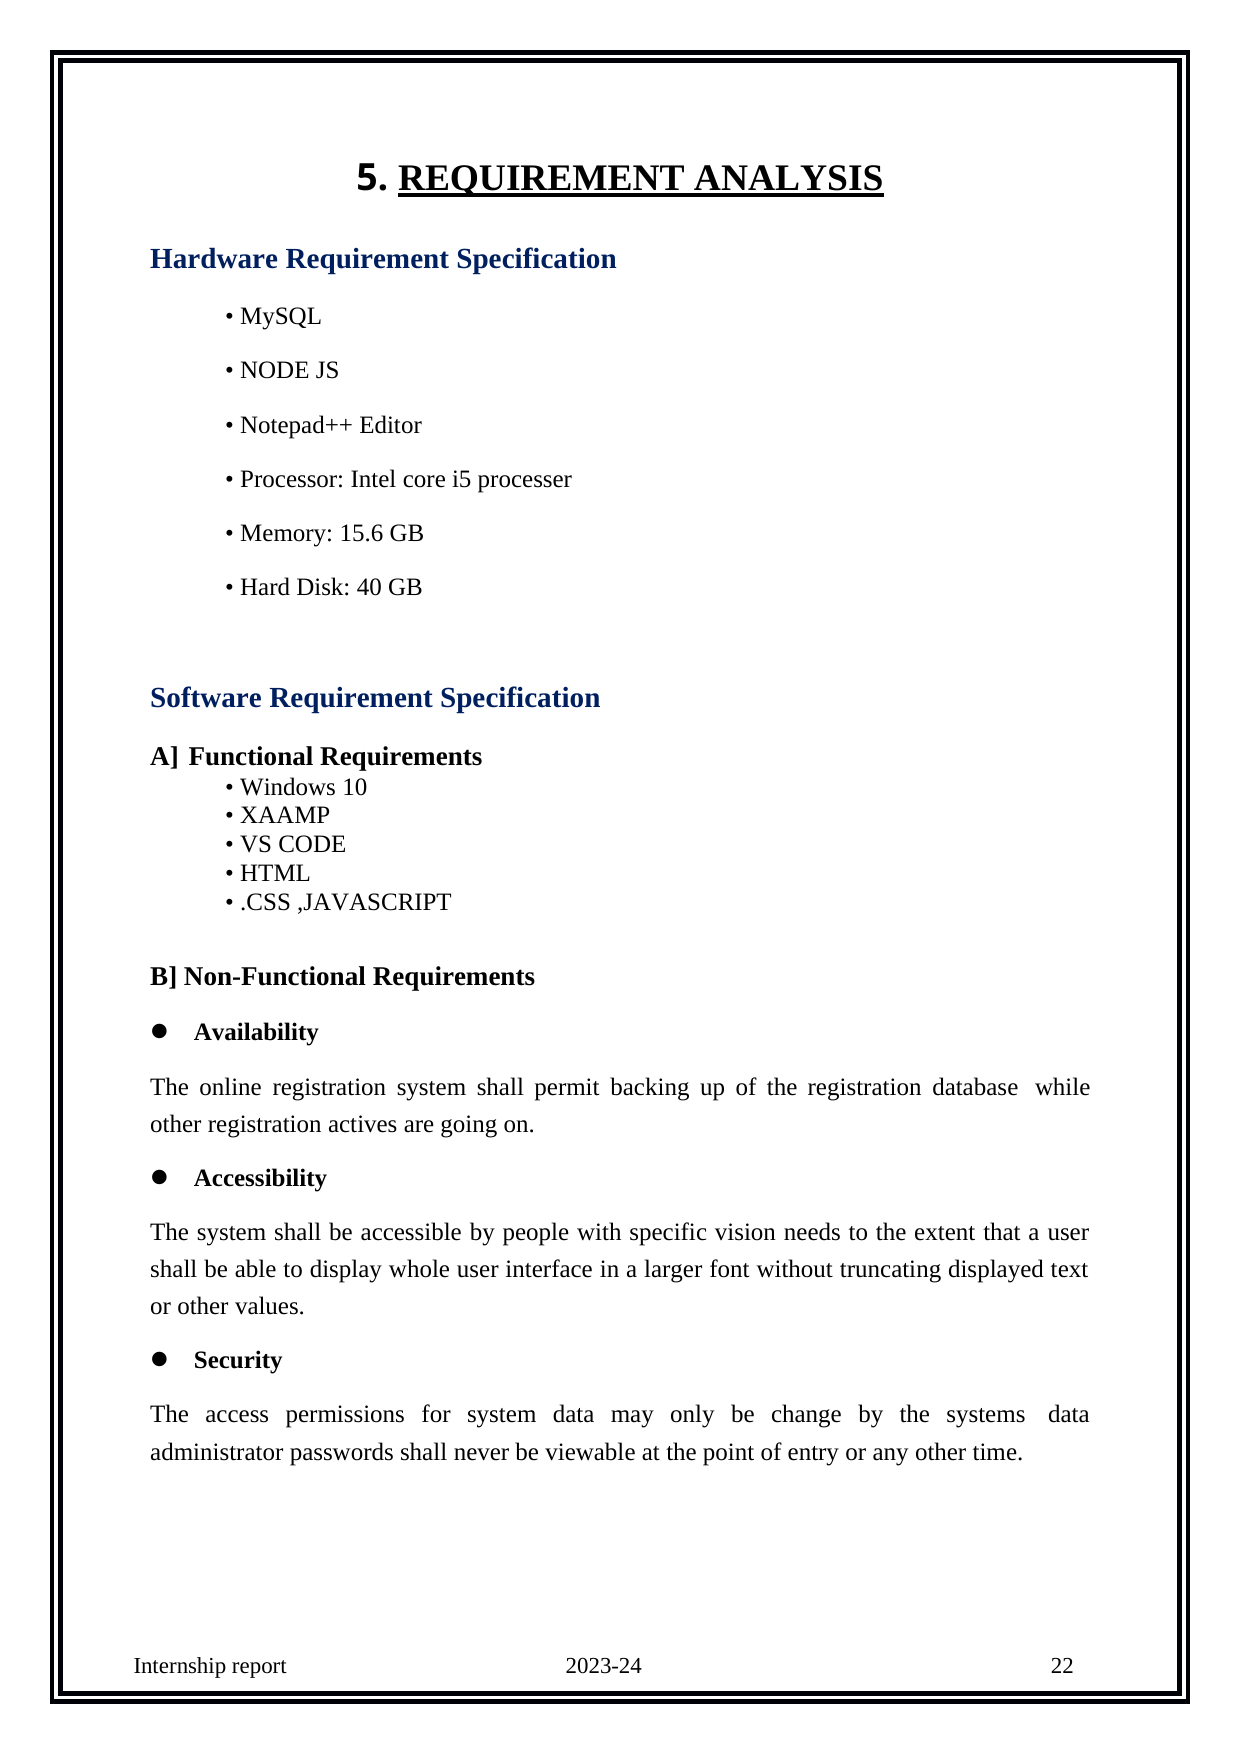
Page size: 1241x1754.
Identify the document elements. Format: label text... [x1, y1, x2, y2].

subtitle Accessibility [150, 1163, 1113, 1191]
subtitle Non-Functional Requirements [150, 960, 1113, 992]
list NODE JS [225, 356, 1113, 384]
subtitle Security [150, 1345, 1113, 1374]
list Windows 10 [225, 772, 1113, 800]
subtitle Software Requirement Specification [150, 680, 1113, 714]
list HTML [225, 858, 1113, 887]
list Hard Disk: 40 GB [225, 572, 1113, 601]
list Notepad++ Editor [225, 410, 1113, 438]
text The system shall be accessible by people with specific vision needs to the extent that a user shall be able to display whole user interface in a larger font without truncating displayed text or other values. [150, 1217, 1090, 1320]
list MySQL [225, 301, 1113, 330]
list XAAMP [225, 800, 1113, 829]
list Memory: 15.6 GB [225, 518, 1113, 547]
subtitle Hardware Requirement Specification [150, 241, 1113, 274]
text The access permissions for system data may only be change by the systems data administrator passwords shall never be viewable at the point of entry or any other time. [150, 1399, 1090, 1466]
text The online registration system shall permit backing up of the registration database while other registration actives are going on. [150, 1072, 1090, 1138]
list .CSS ,JAVASCRIPT [225, 887, 1113, 915]
subtitle Availability [150, 1017, 1113, 1046]
subtitle Functional Requirements [150, 740, 1113, 772]
list Processor: Intel core i5 processer [225, 464, 1113, 493]
list VS CODE [225, 829, 1113, 858]
text 5. REQUIREMENT ANALYSIS [356, 151, 1113, 202]
